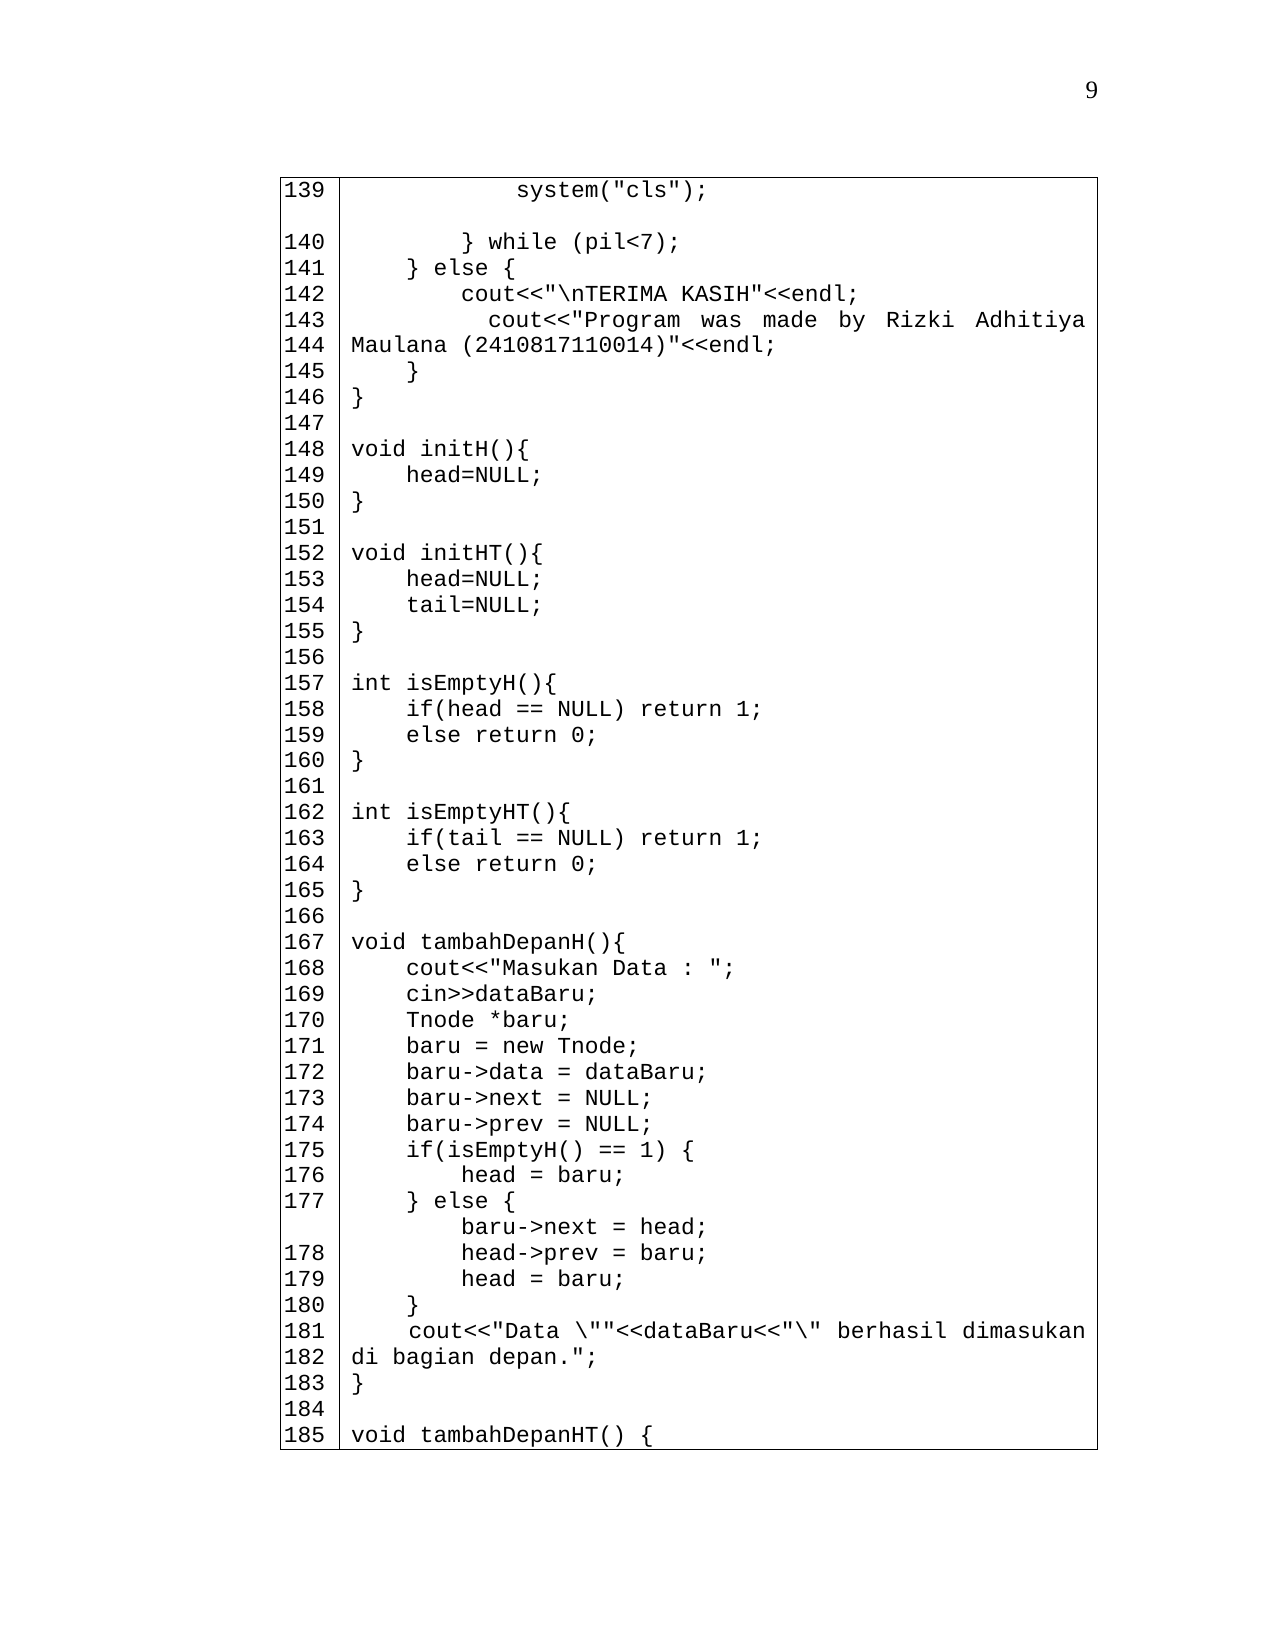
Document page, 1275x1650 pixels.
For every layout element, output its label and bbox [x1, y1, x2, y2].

table_header [340, 178, 1097, 1449]
table_header [281, 178, 339, 1449]
